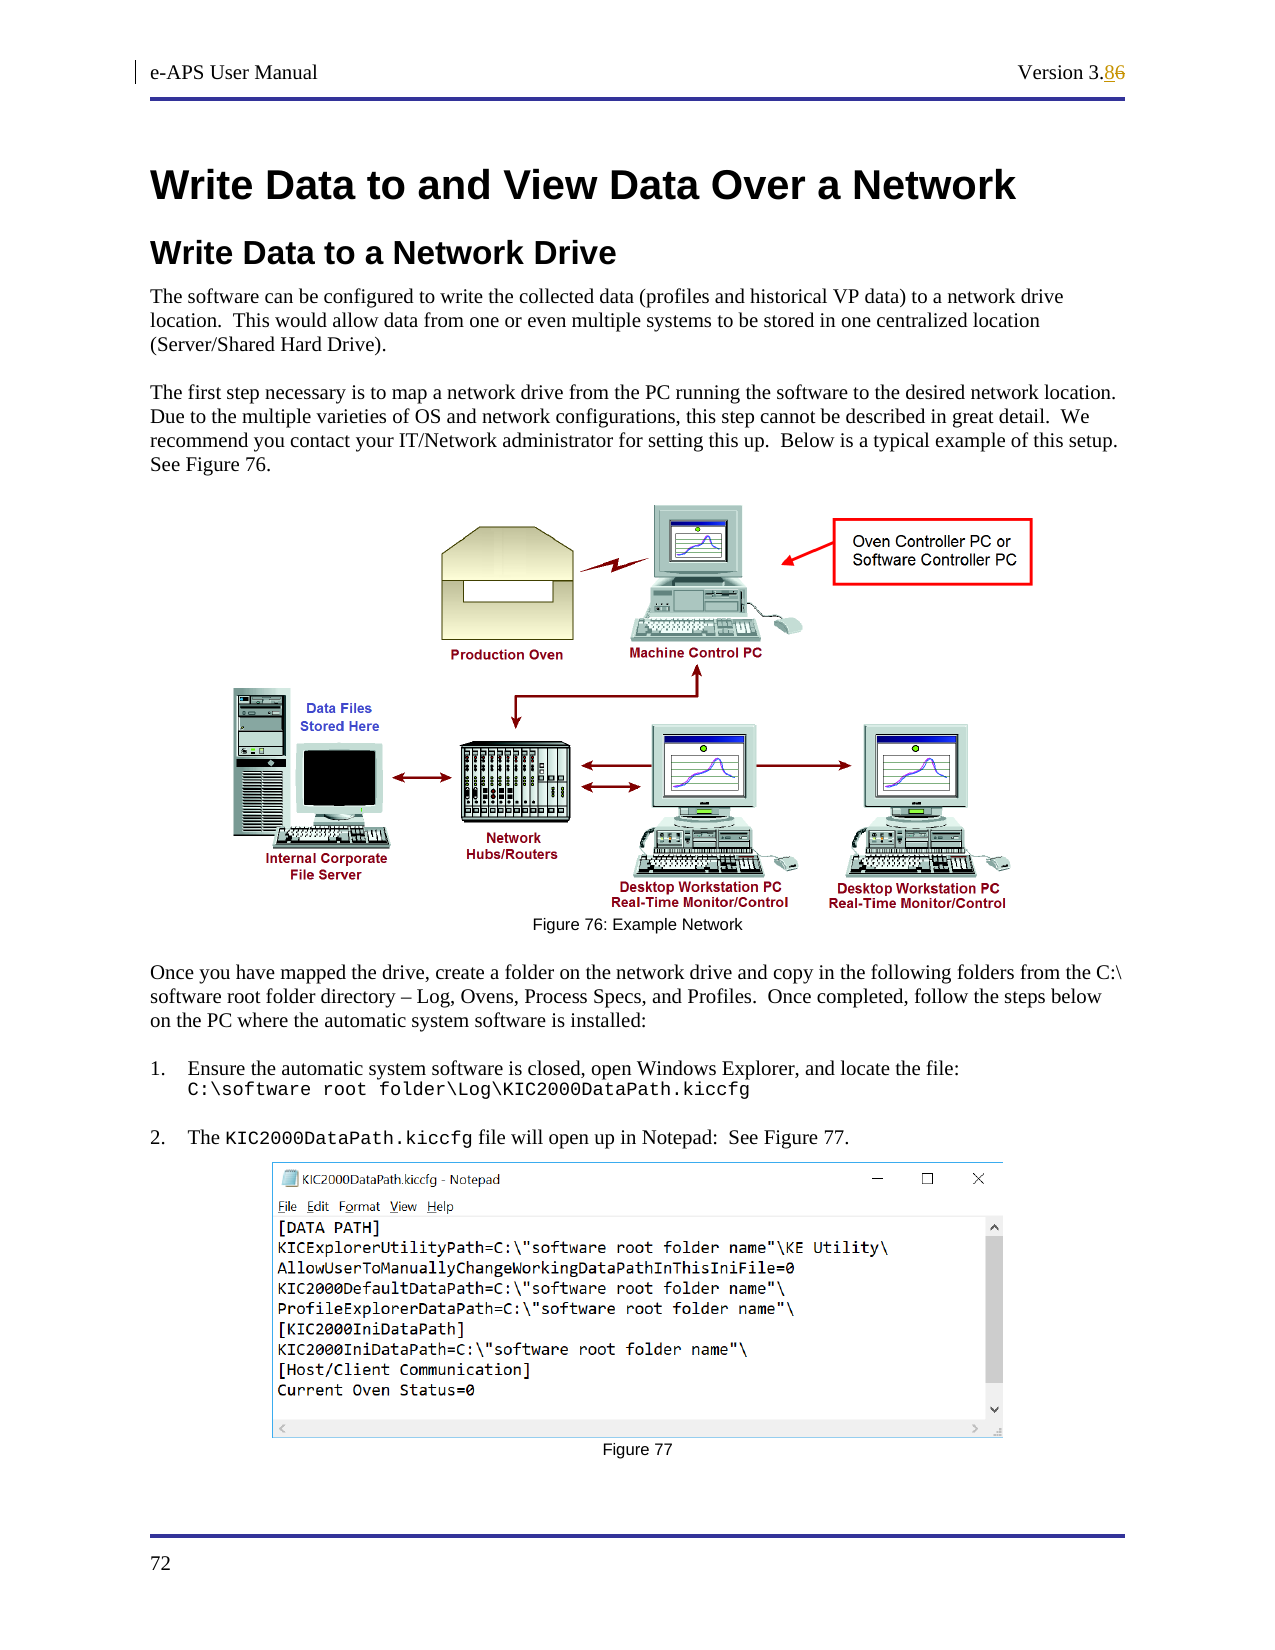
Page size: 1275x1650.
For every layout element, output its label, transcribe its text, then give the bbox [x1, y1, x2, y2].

text The first step necessary is to map a network drive from the PC running the software to the desired network location. Due to the multiple varieties of OS and network configurations, this step cannot be described in great detail. We recommend you contact your IT/Network administrator for setting this up. Below is a typical example of this setup. See Figure 76. [150, 380, 1125, 476]
text Once you have mapped the drive, create a folder on the network drive and copy in the following folders from the C:\software root folder directory – Log, Ovens, Process Specs, and Profiles. Once completed, follow the steps below on the PC where the automatic system software is installed: [150, 960, 1125, 1032]
picture [272, 1162, 1003, 1438]
picture [224, 488, 1051, 913]
list Ensure the automatic system software is closed, open Windows Explorer, and locate the file: [150, 1056, 1125, 1080]
text C:\software root folder\Log\KIC2000DataPath.kiccfg [187, 1080, 1125, 1101]
text The software can be configured to write the collected data (profiles and historical VP data) to a network drive location. This would allow data from one or even multiple systems to be stored in one centralized location (Server/Shared Hard Drive). [150, 284, 1125, 356]
text Figure 76: Example Network [150, 914, 1125, 933]
subtitle Write Data to and View Data Over a Network [150, 160, 1125, 208]
text Figure 77 [150, 1439, 1125, 1459]
list The KIC2000DataPath.kiccfg file will open up in Notepad: See Figure 77. [150, 1125, 1125, 1150]
subtitle Write Data to a Network Drive [150, 233, 1125, 271]
